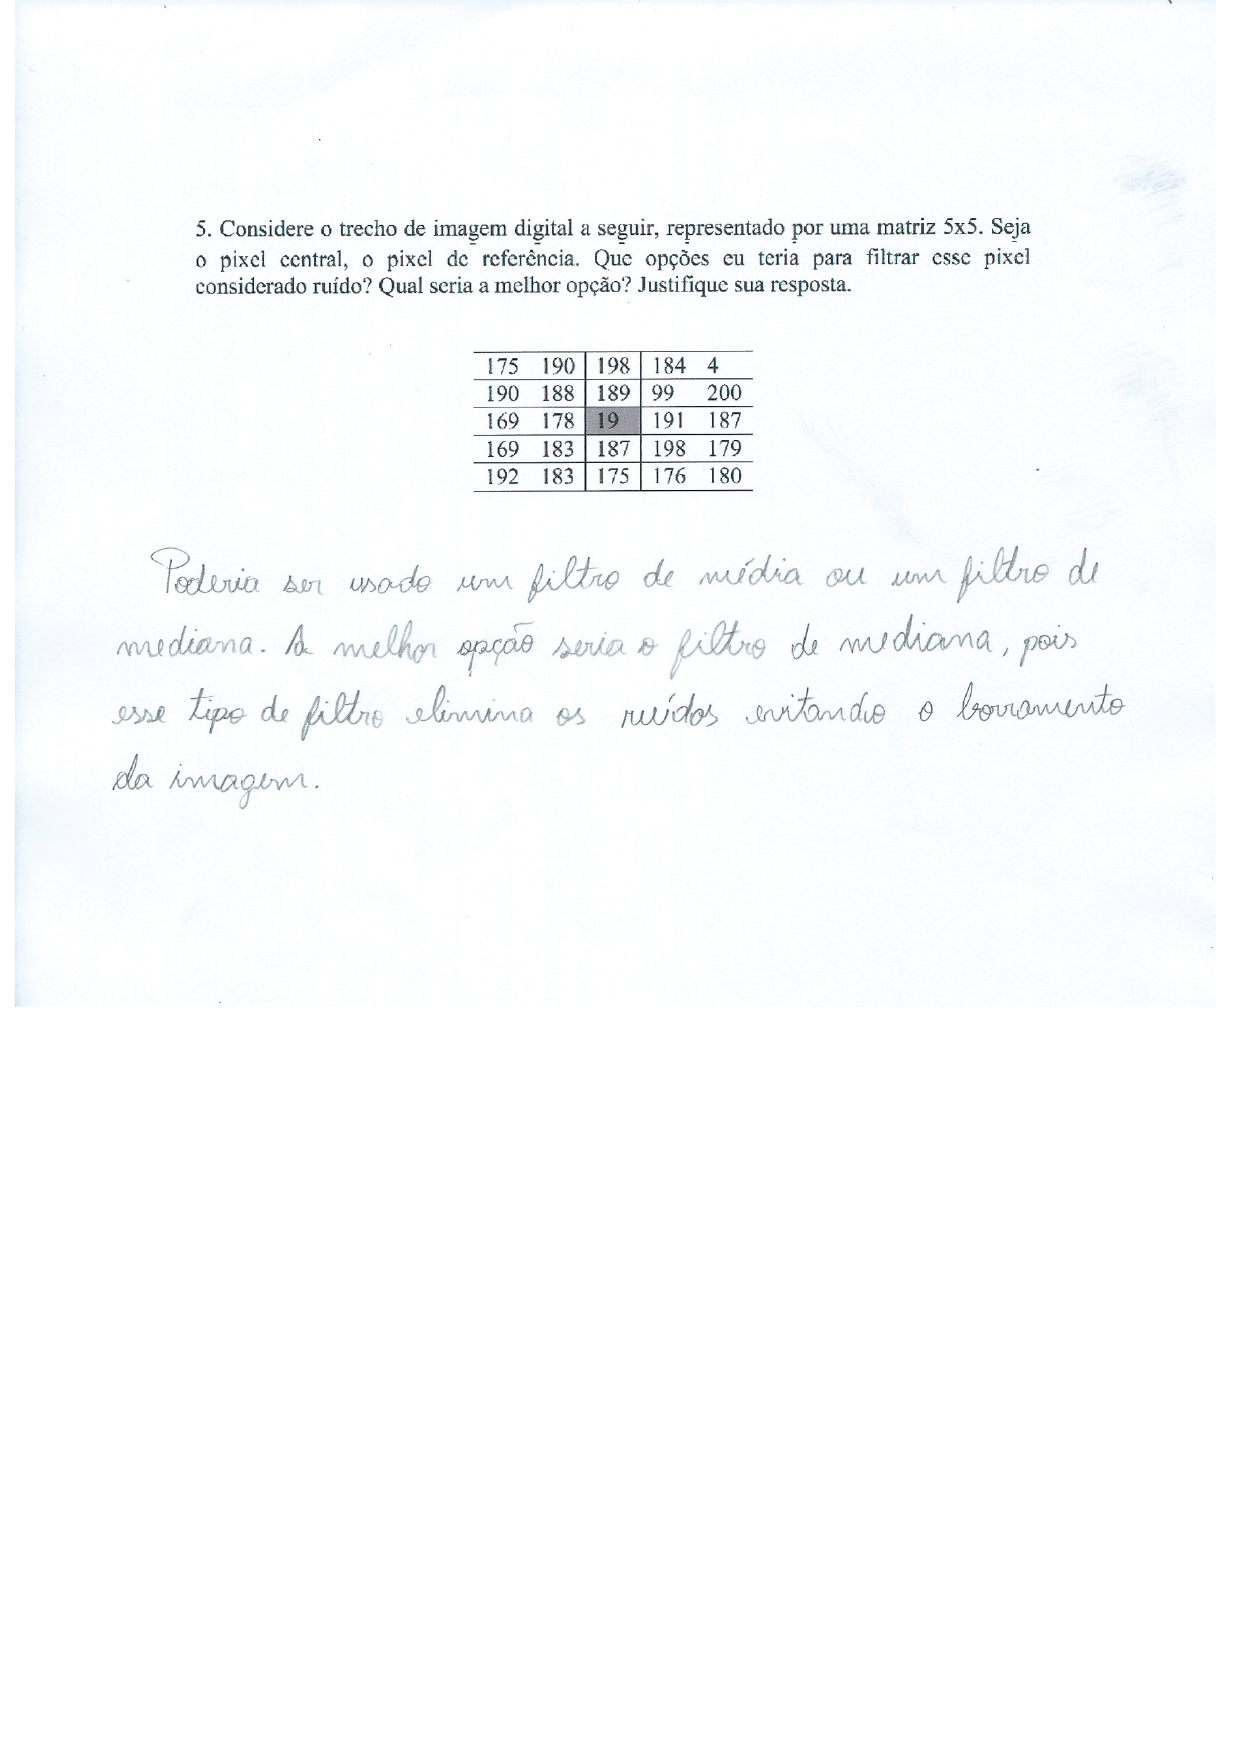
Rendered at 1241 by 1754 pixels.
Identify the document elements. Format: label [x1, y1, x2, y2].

picture [14, 0, 1216, 1007]
